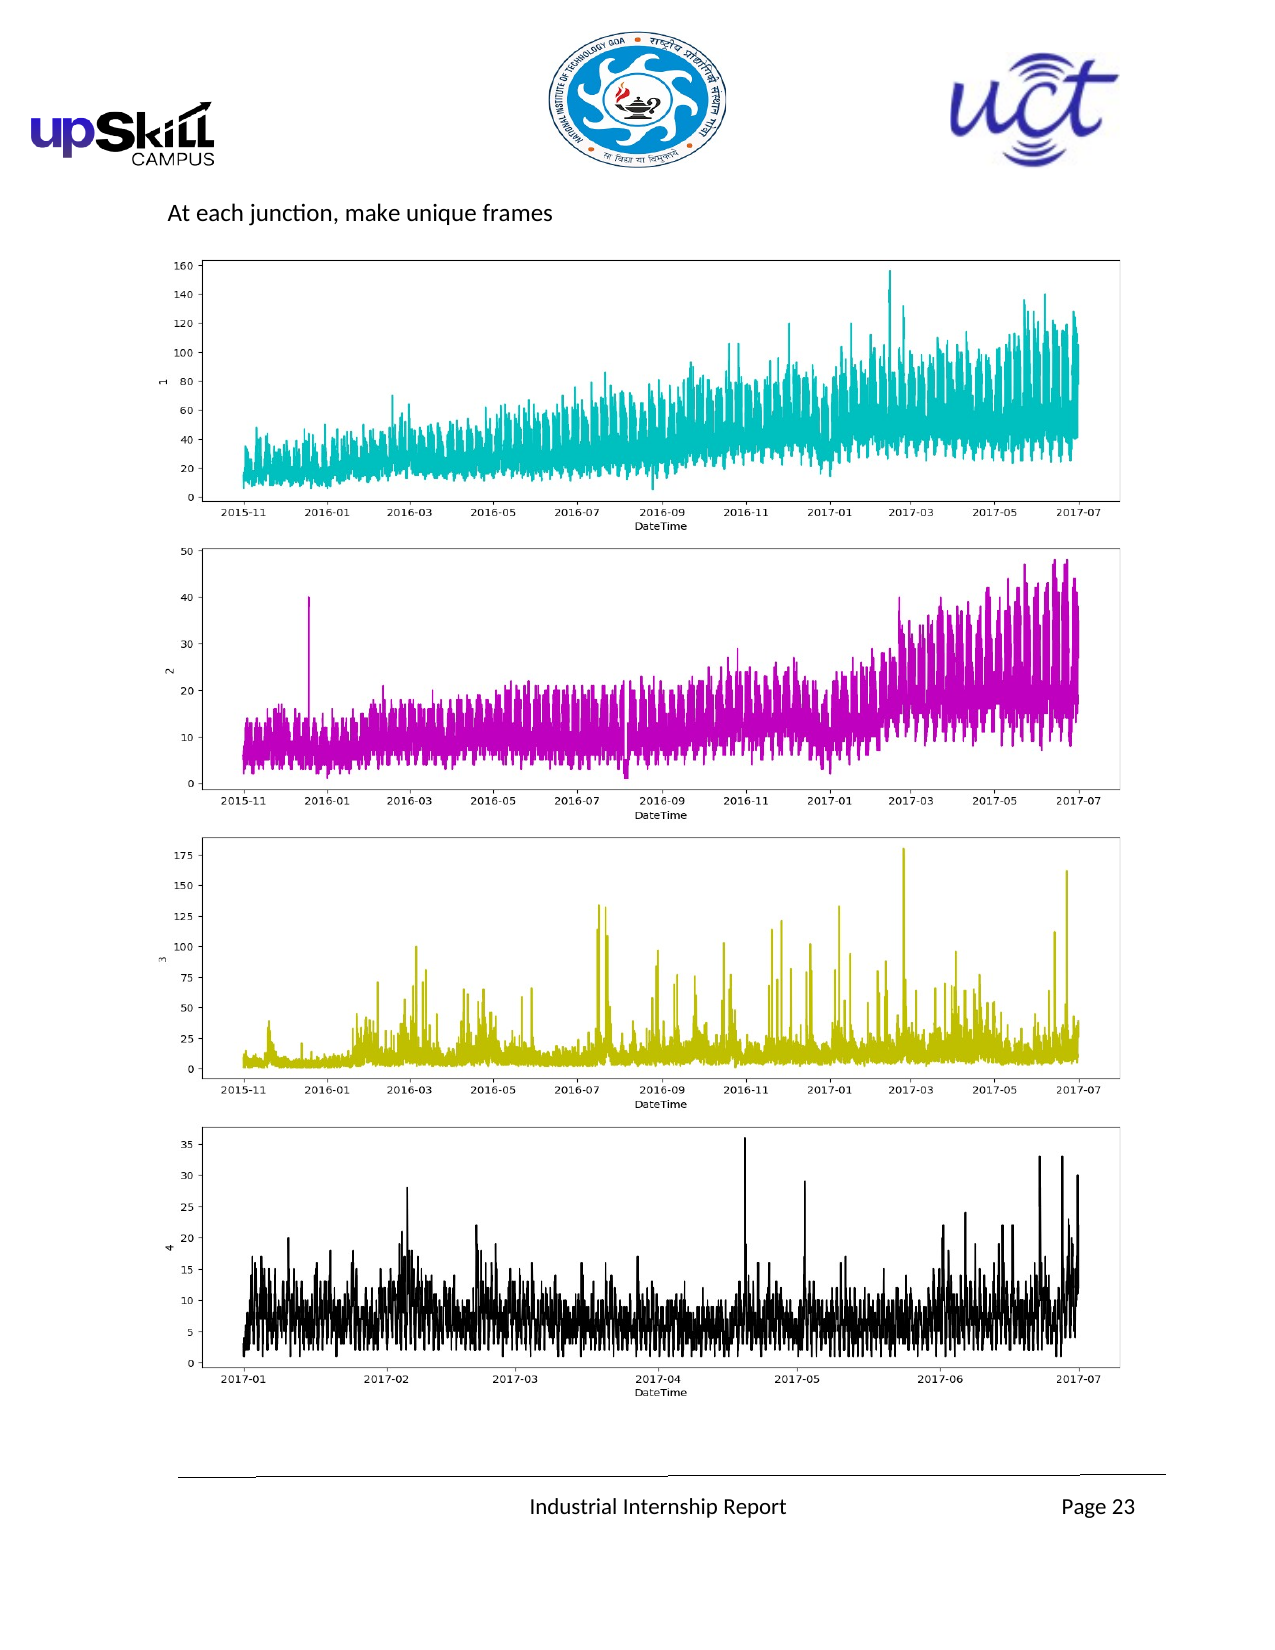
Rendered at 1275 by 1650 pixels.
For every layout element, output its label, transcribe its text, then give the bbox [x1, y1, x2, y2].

picture [158, 259, 1121, 1396]
picture [31, 101, 215, 166]
picture [950, 52, 1120, 169]
text At each junction, make unique frames [167, 197, 1269, 227]
picture [548, 31, 727, 168]
